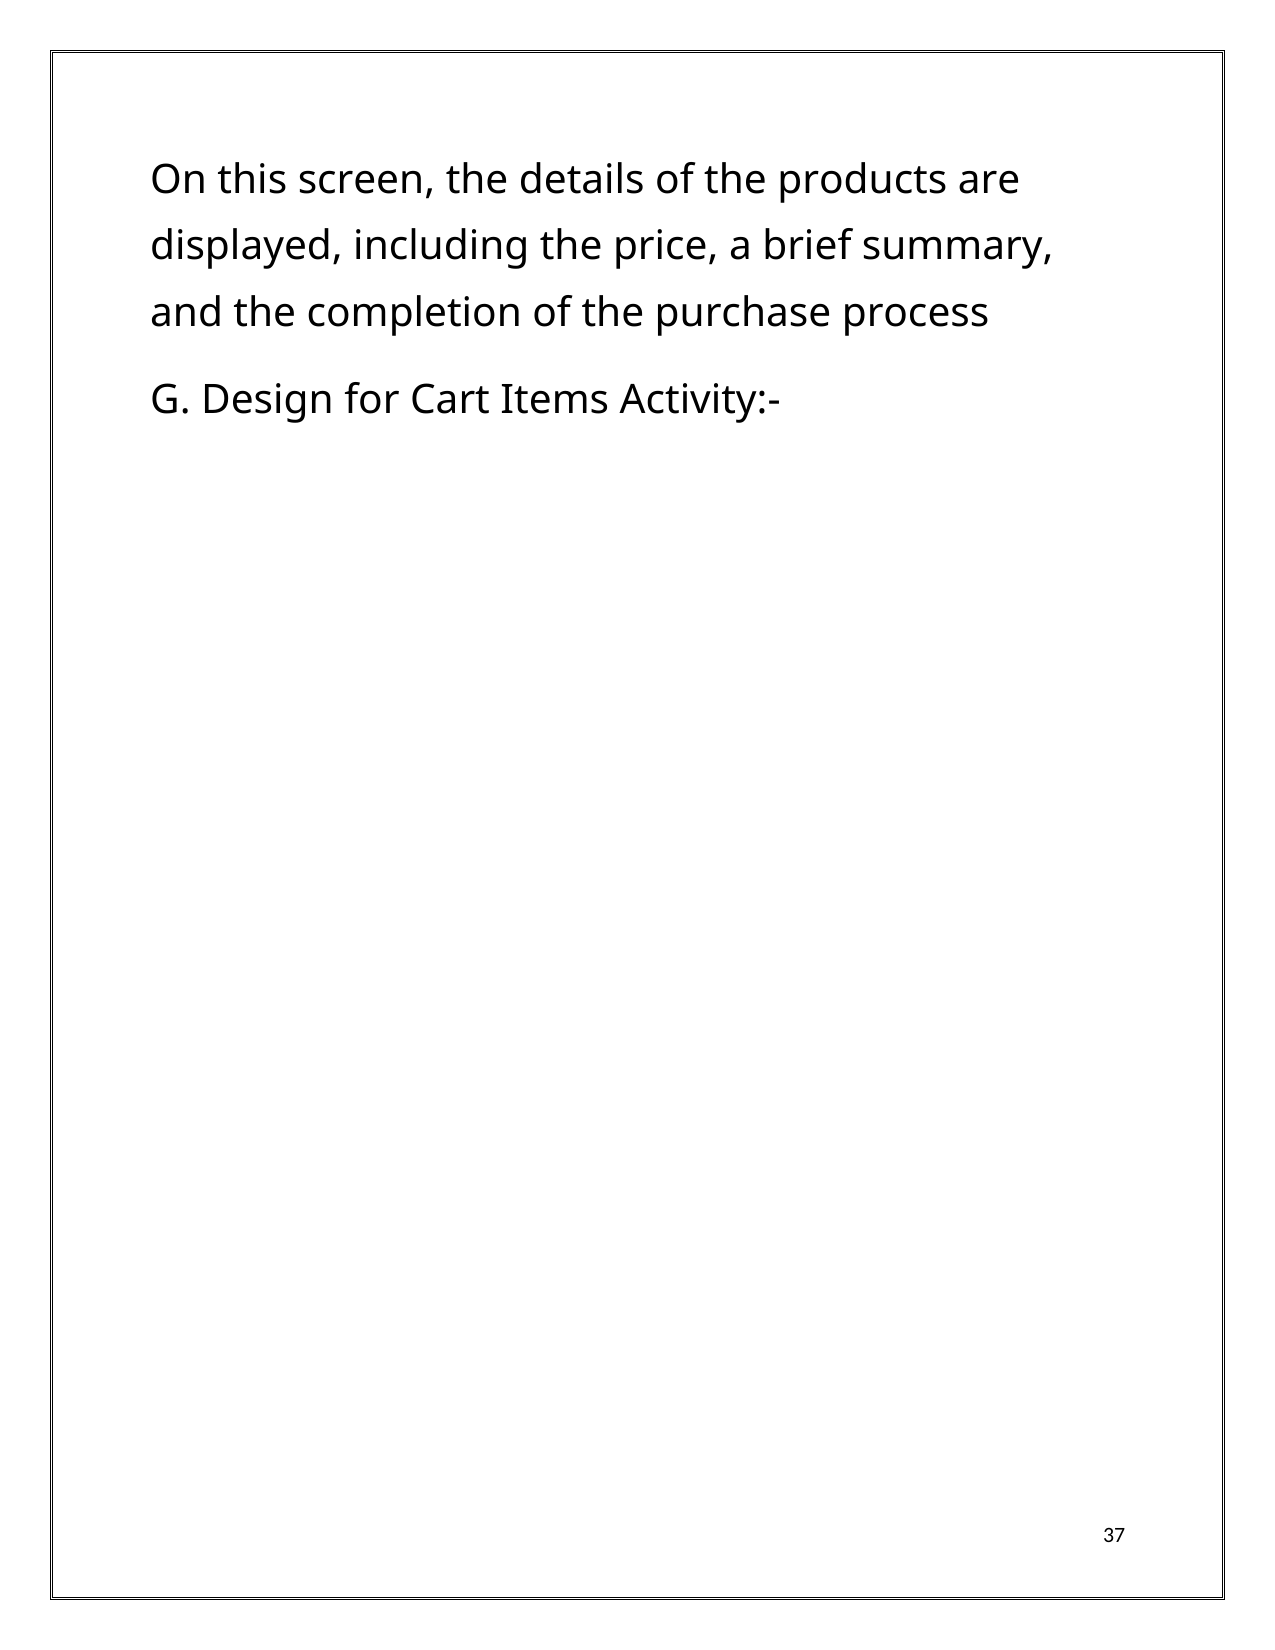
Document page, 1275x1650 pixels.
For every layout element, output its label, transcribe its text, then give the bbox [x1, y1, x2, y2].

text On this screen, the details of the products are displayed, including the price, a brief summary, and the completion of the purchase process [150, 150, 1125, 338]
text G. Design for Cart Items Activity:- [150, 370, 1125, 425]
